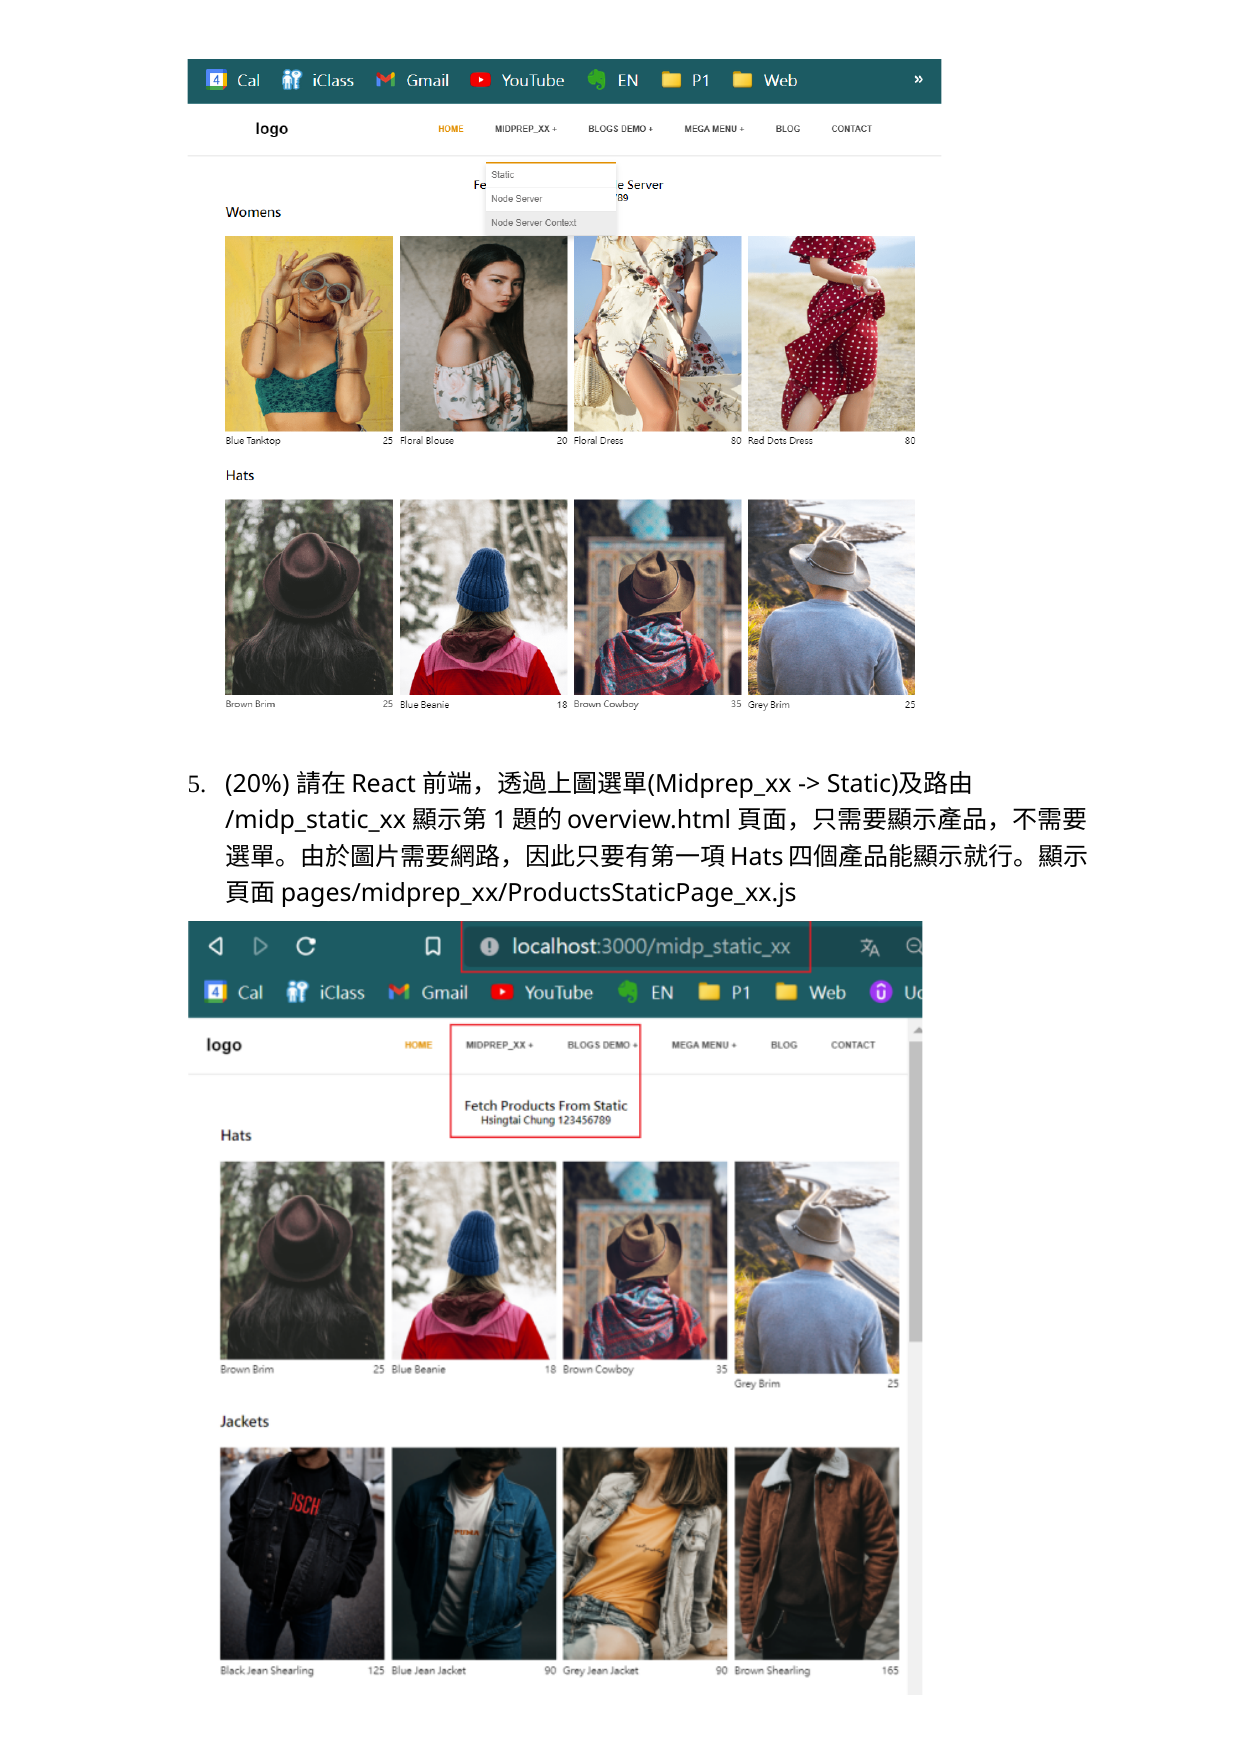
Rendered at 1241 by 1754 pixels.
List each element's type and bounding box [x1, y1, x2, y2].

picture [187, 921, 923, 1695]
picture [187, 59, 942, 751]
